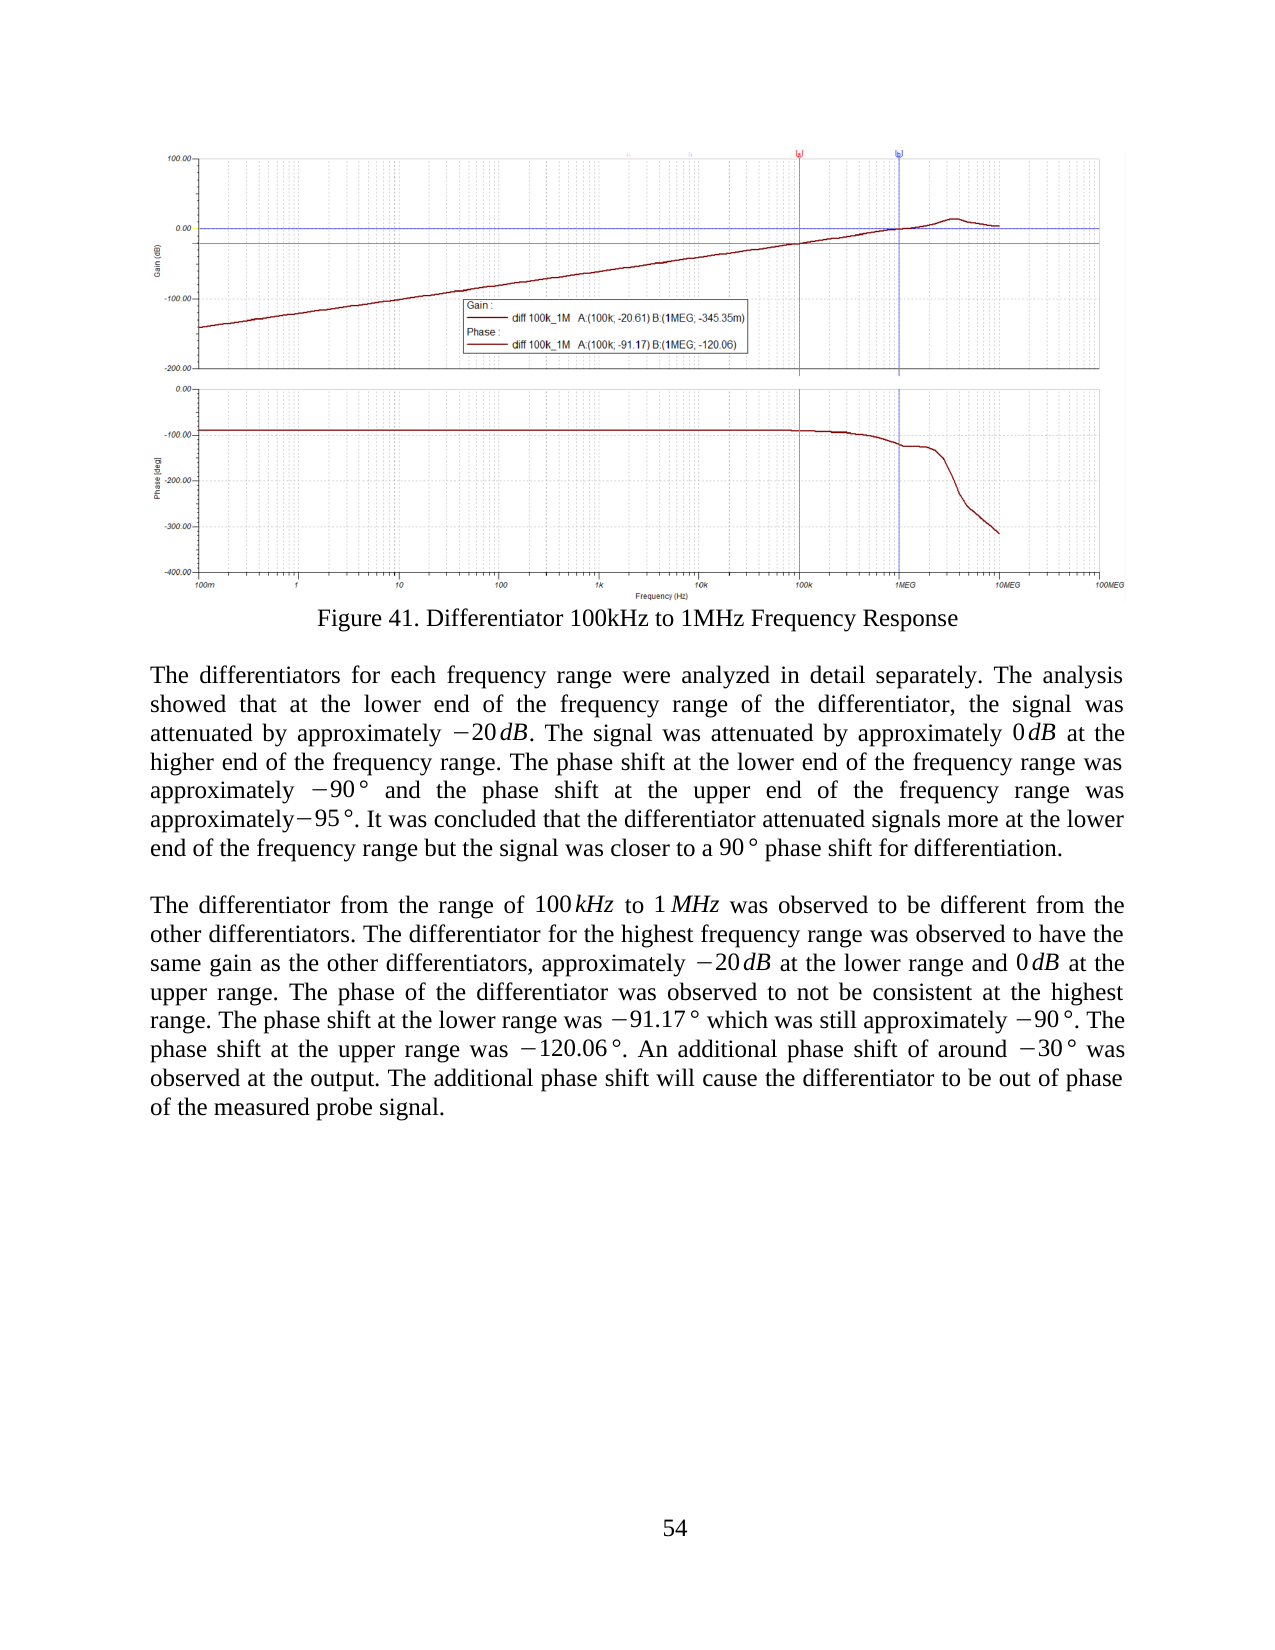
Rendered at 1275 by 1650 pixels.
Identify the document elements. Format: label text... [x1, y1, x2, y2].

text Figure 41. Differentiator 100kHz to 1MHz Frequency Response [150, 603, 1125, 632]
text The differentiator from the range of to was observed to be different from the other differentiators. The differentiator for the highest frequency range was observed to have the same gain as the other differentiators, approximately at the lower range and at the upper range. The phase of the differentiator was observed to not be consistent at the highest range. The phase shift at the lower range was which was still approximately . The phase shift at the upper range was . An additional phase shift of around was observed at the output. The additional phase shift will cause the differentiator to be out of phase of the measured probe signal. [150, 890, 1125, 1120]
picture [150, 150, 1125, 603]
text The differentiators for each frequency range were analyzed in detail separately. The analysis showed that at the lower end of the frequency range of the differentiator, the signal was attenuated by approximately . The signal was attenuated by approximately at the higher end of the frequency range. The phase shift at the lower end of the frequency range was approximately and the phase shift at the upper end of the frequency range was approximately. It was concluded that the differentiator attenuated signals more at the lower end of the frequency range but the signal was closer to a phase shift for differentiation. [150, 660, 1125, 862]
